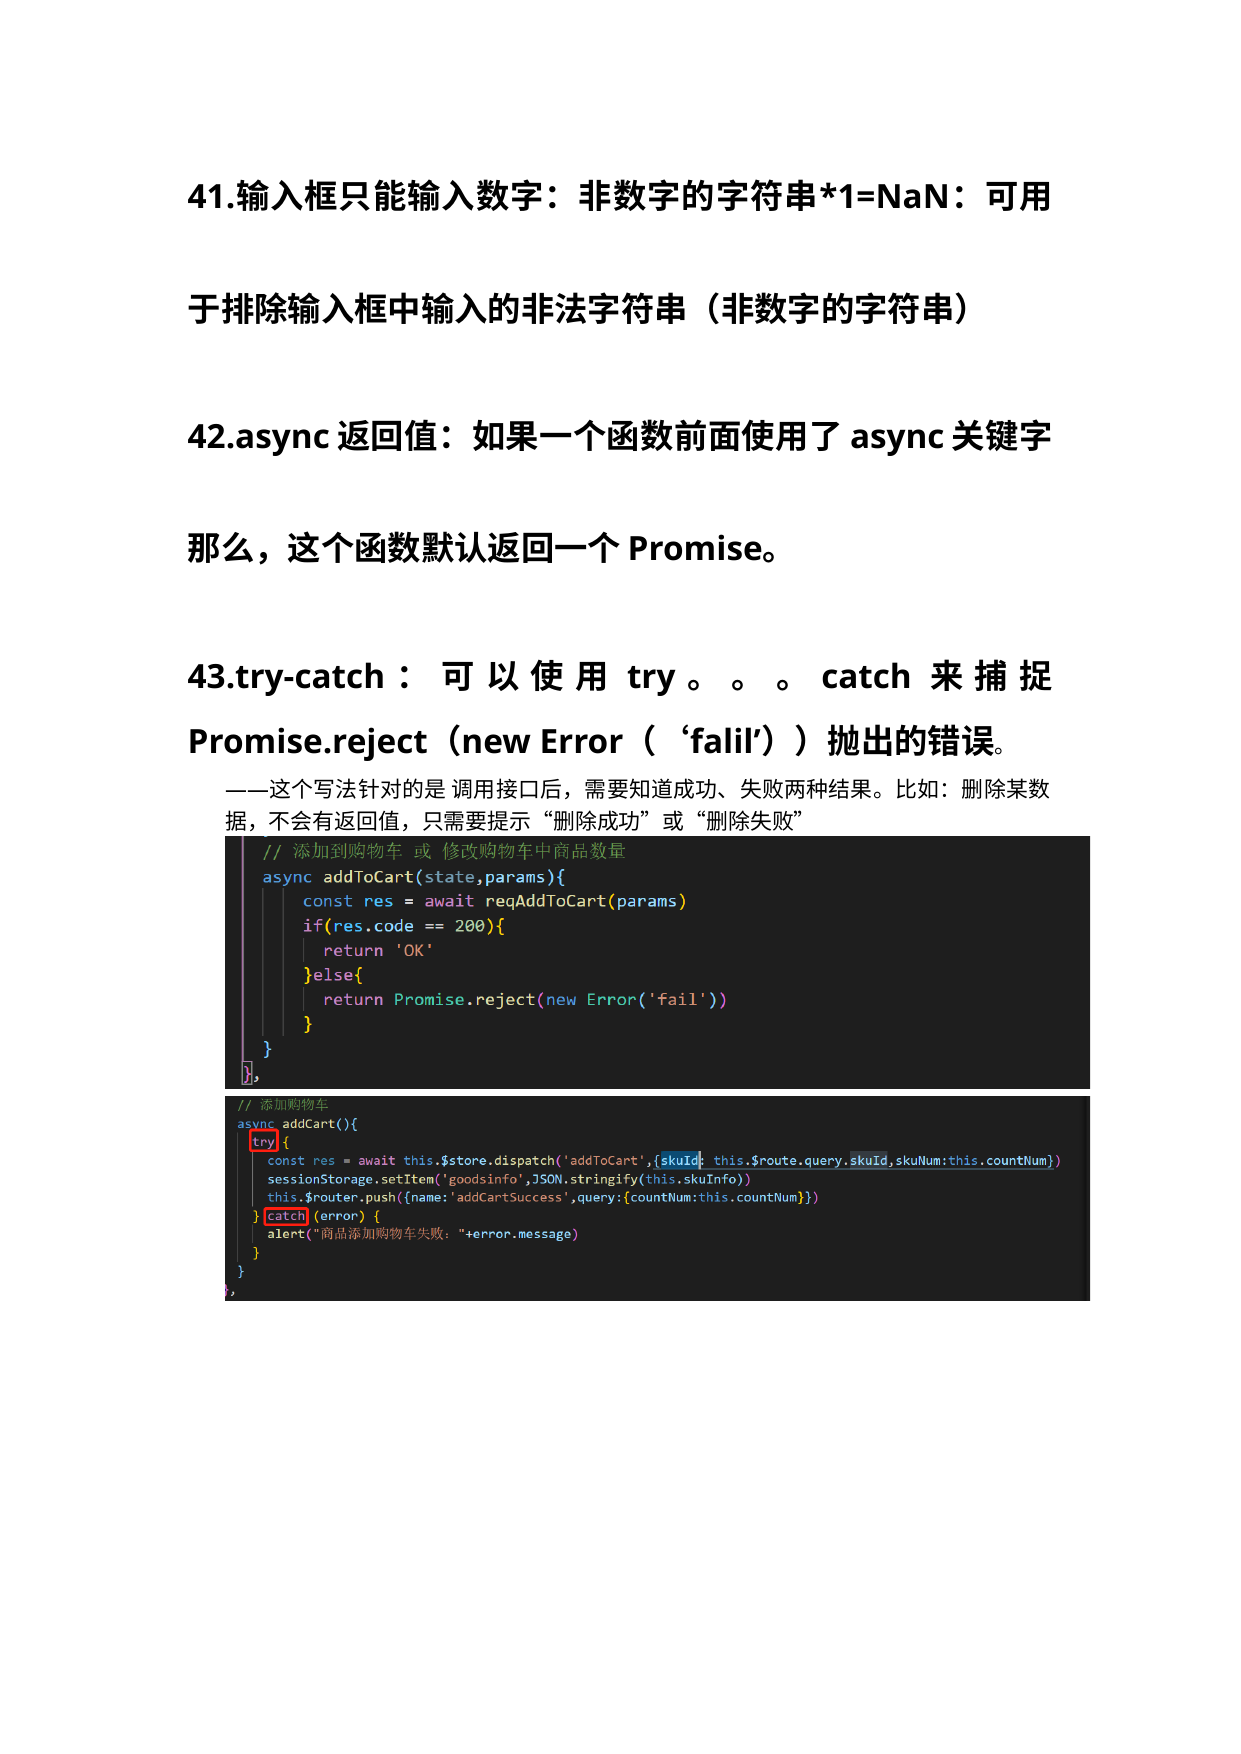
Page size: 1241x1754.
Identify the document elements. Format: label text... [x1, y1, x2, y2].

text 43.try-catch：可以使用try。。。catch来捕捉 Promise.reject（new Error（‘falil’））抛出的错误。 [187, 641, 1053, 771]
list ——这个写法针对的是 调用接口后，需要知道成功、失败两种结果。比如：删除某数据，不会有返回值，只需要提示“删除成功”或“删除失败” [225, 771, 1053, 836]
subtitle 41.输入框只能输入数字：非数字的字符串*1=NaN：可用于排除输入框中输入的非法字符串（非数字的字符串） [187, 162, 1053, 339]
picture [225, 836, 1091, 1089]
subtitle 42.async返回值：如果一个函数前面使用了async关键字，那么，这个函数默认返回一个Promise。 [187, 402, 1053, 579]
picture [225, 1096, 1091, 1301]
